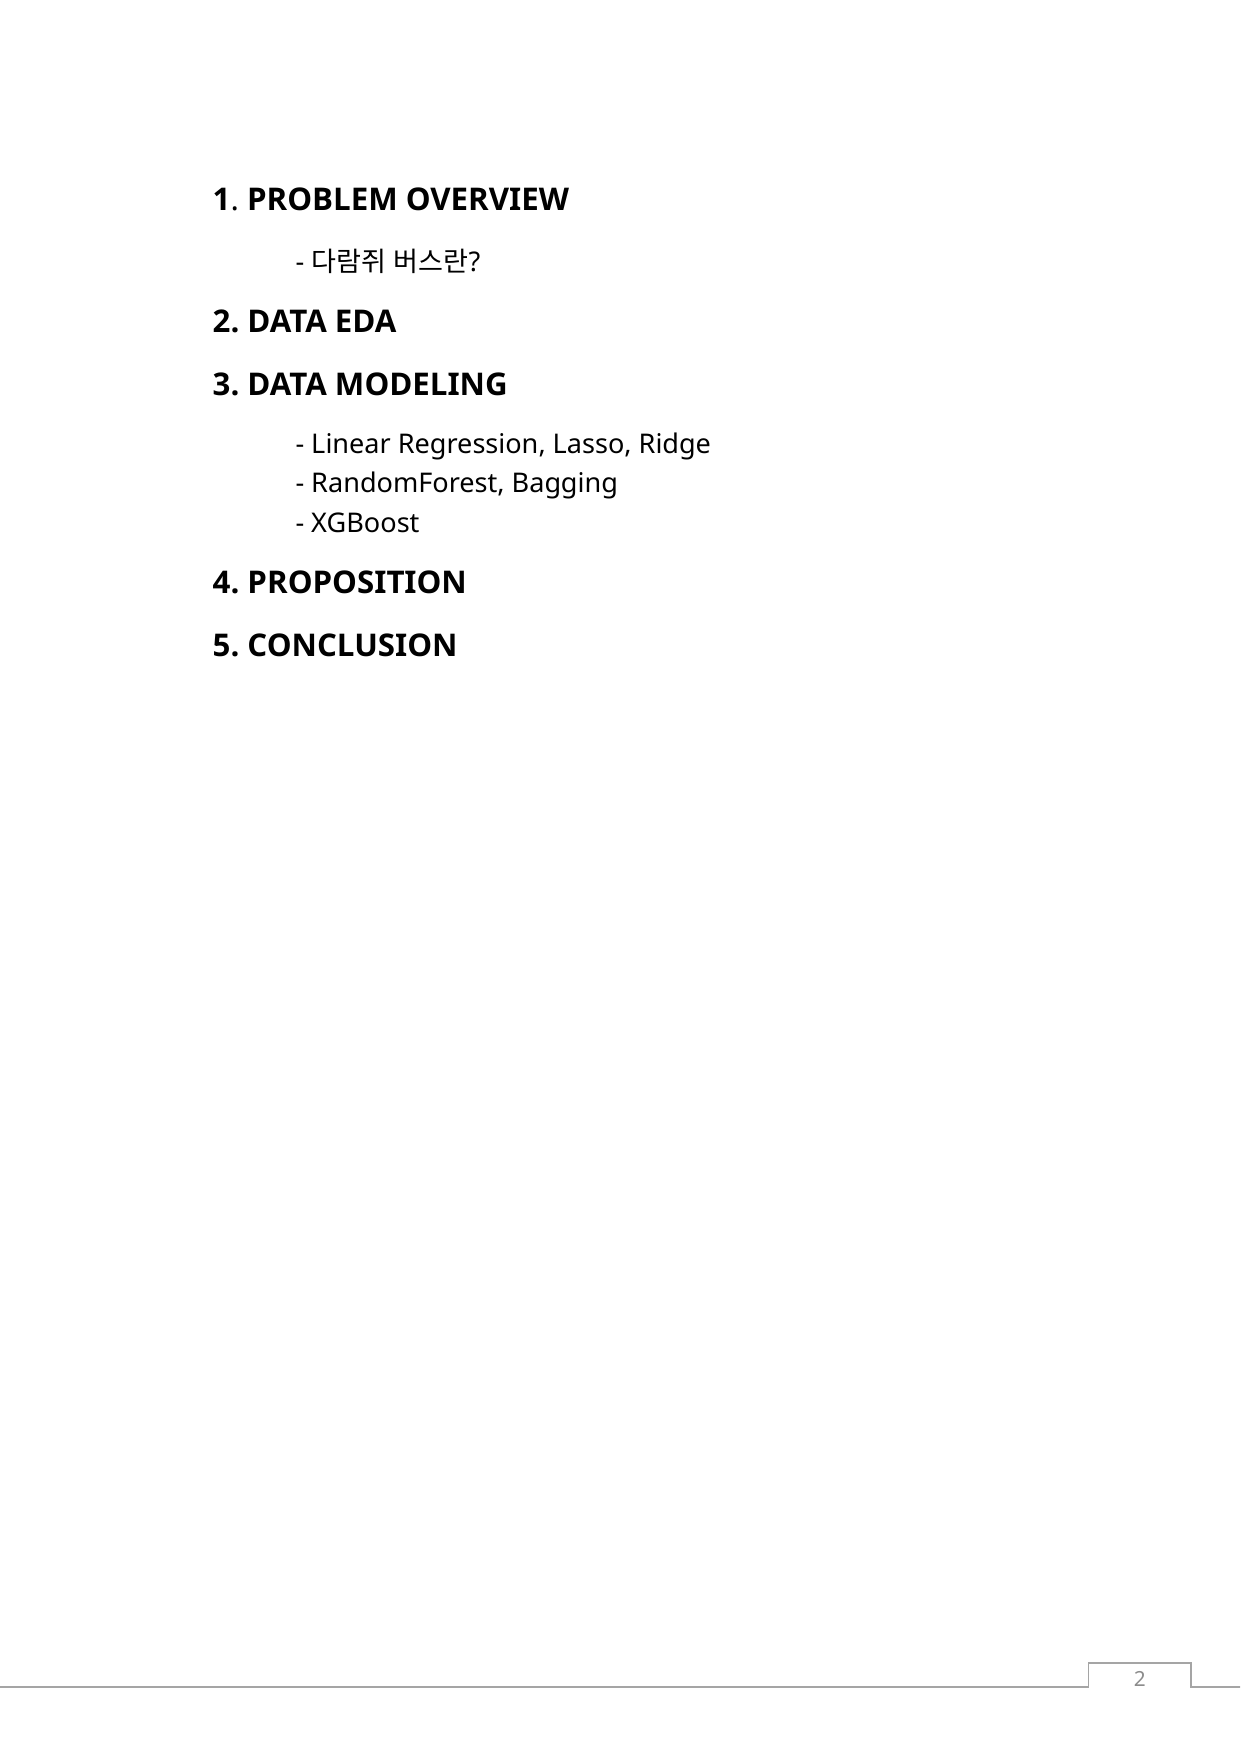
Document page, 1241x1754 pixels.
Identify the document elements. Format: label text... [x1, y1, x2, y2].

text 4. PROPOSITION [212, 560, 1090, 603]
text 3. DATA MODELING [212, 362, 1090, 404]
text - Linear Regression, Lasso, Ridge - RandomForest, Bagging - XGBoost [295, 424, 1090, 541]
text 2. DATA EDA [212, 299, 1090, 342]
text 5. CONCLUSION [212, 623, 1090, 665]
text - 다람쥐 버스란? [295, 240, 1090, 279]
text 1. PROBLEM OVERVIEW [212, 177, 1090, 220]
